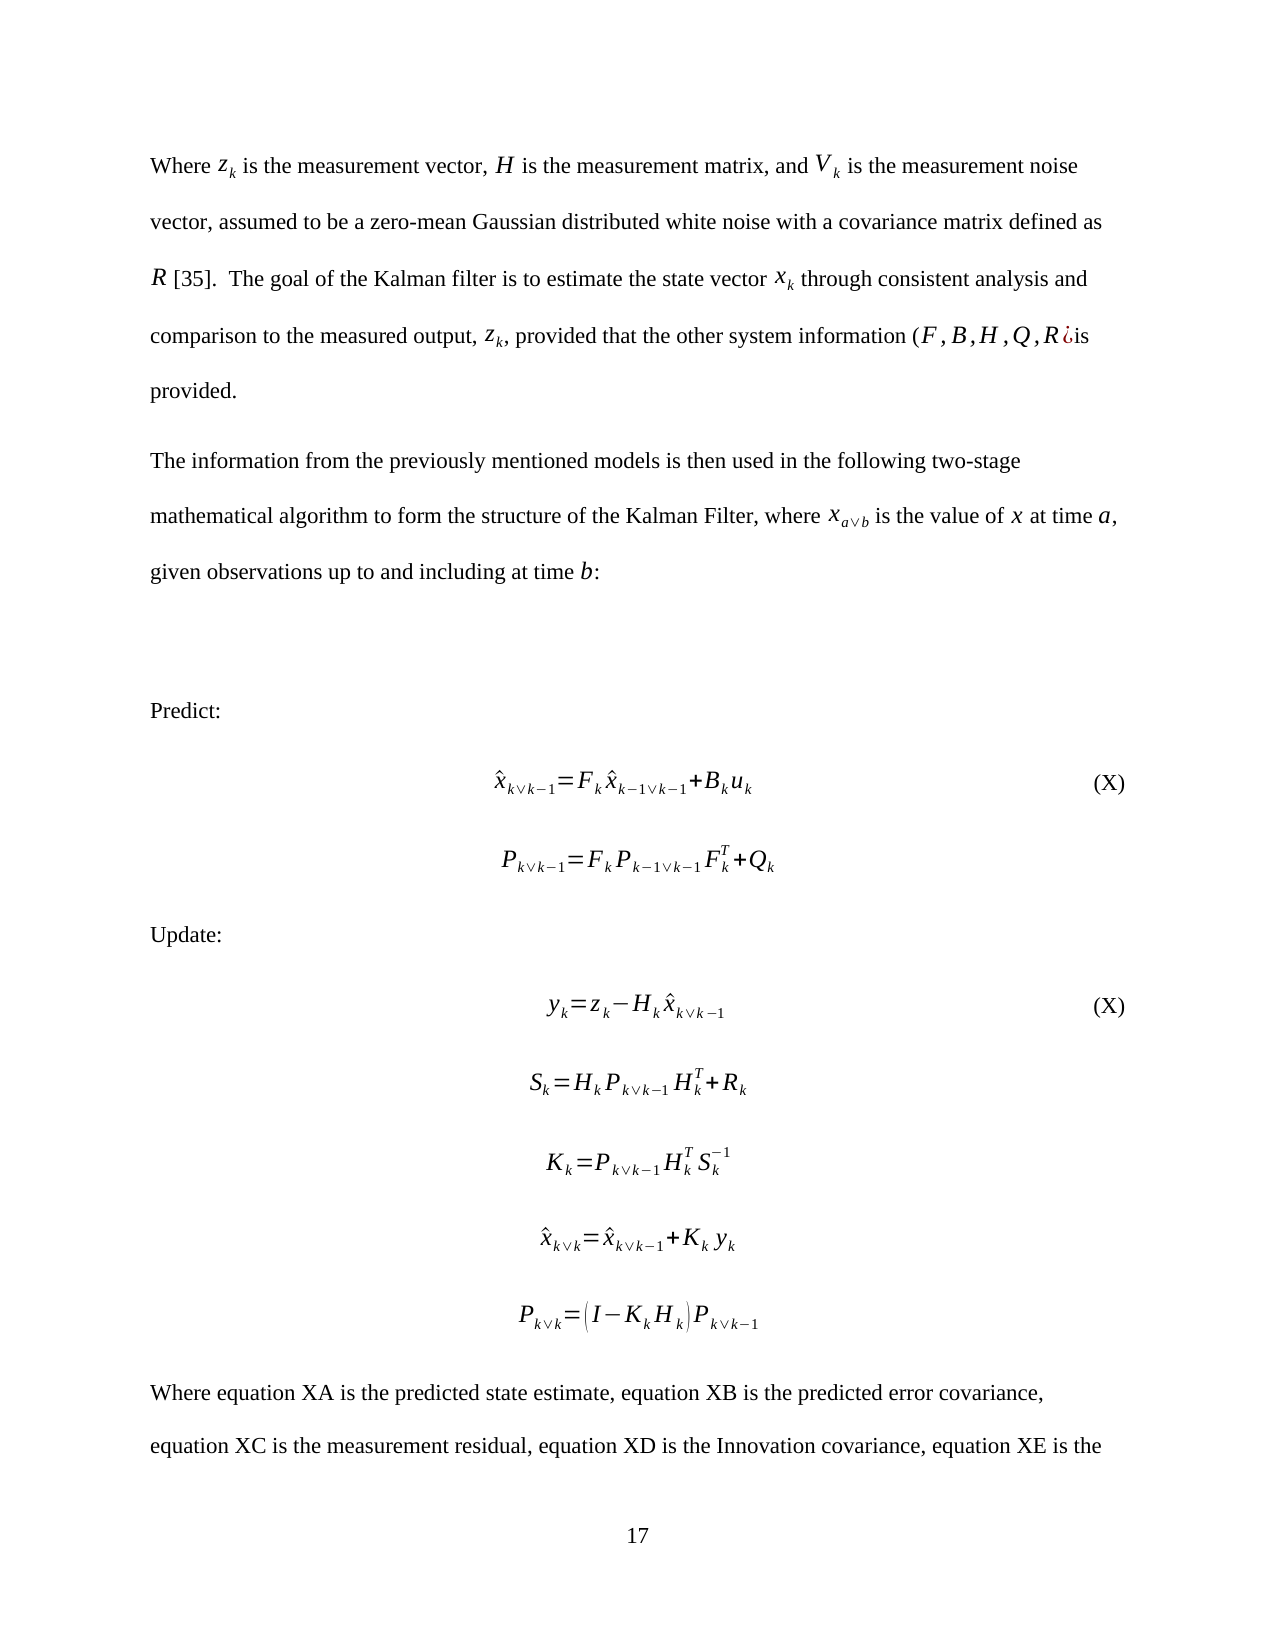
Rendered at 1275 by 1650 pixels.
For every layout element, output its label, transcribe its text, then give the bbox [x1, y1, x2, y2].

text Where is the measurement vector, is the measurement matrix, and is the measurement noise vector, assumed to be a zero-mean Gaussian distributed white noise with a covariance matrix defined as [35]. The goal of the Kalman filter is to estimate the state vector through consistent analysis and comparison to the measured output, , provided that the other system information (is provided. [150, 150, 1125, 404]
text (X) [150, 767, 1125, 798]
text The information from the previously mentioned models is then used in the following two-stage mathematical algorithm to form the structure of the Kalman Filter, where is the value of at time , given observations up to and including at time : [150, 447, 1125, 585]
text Update: [150, 921, 1125, 947]
text Predict: [150, 697, 1125, 724]
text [150, 1379, 1125, 1458]
text (X) [150, 990, 1125, 1021]
